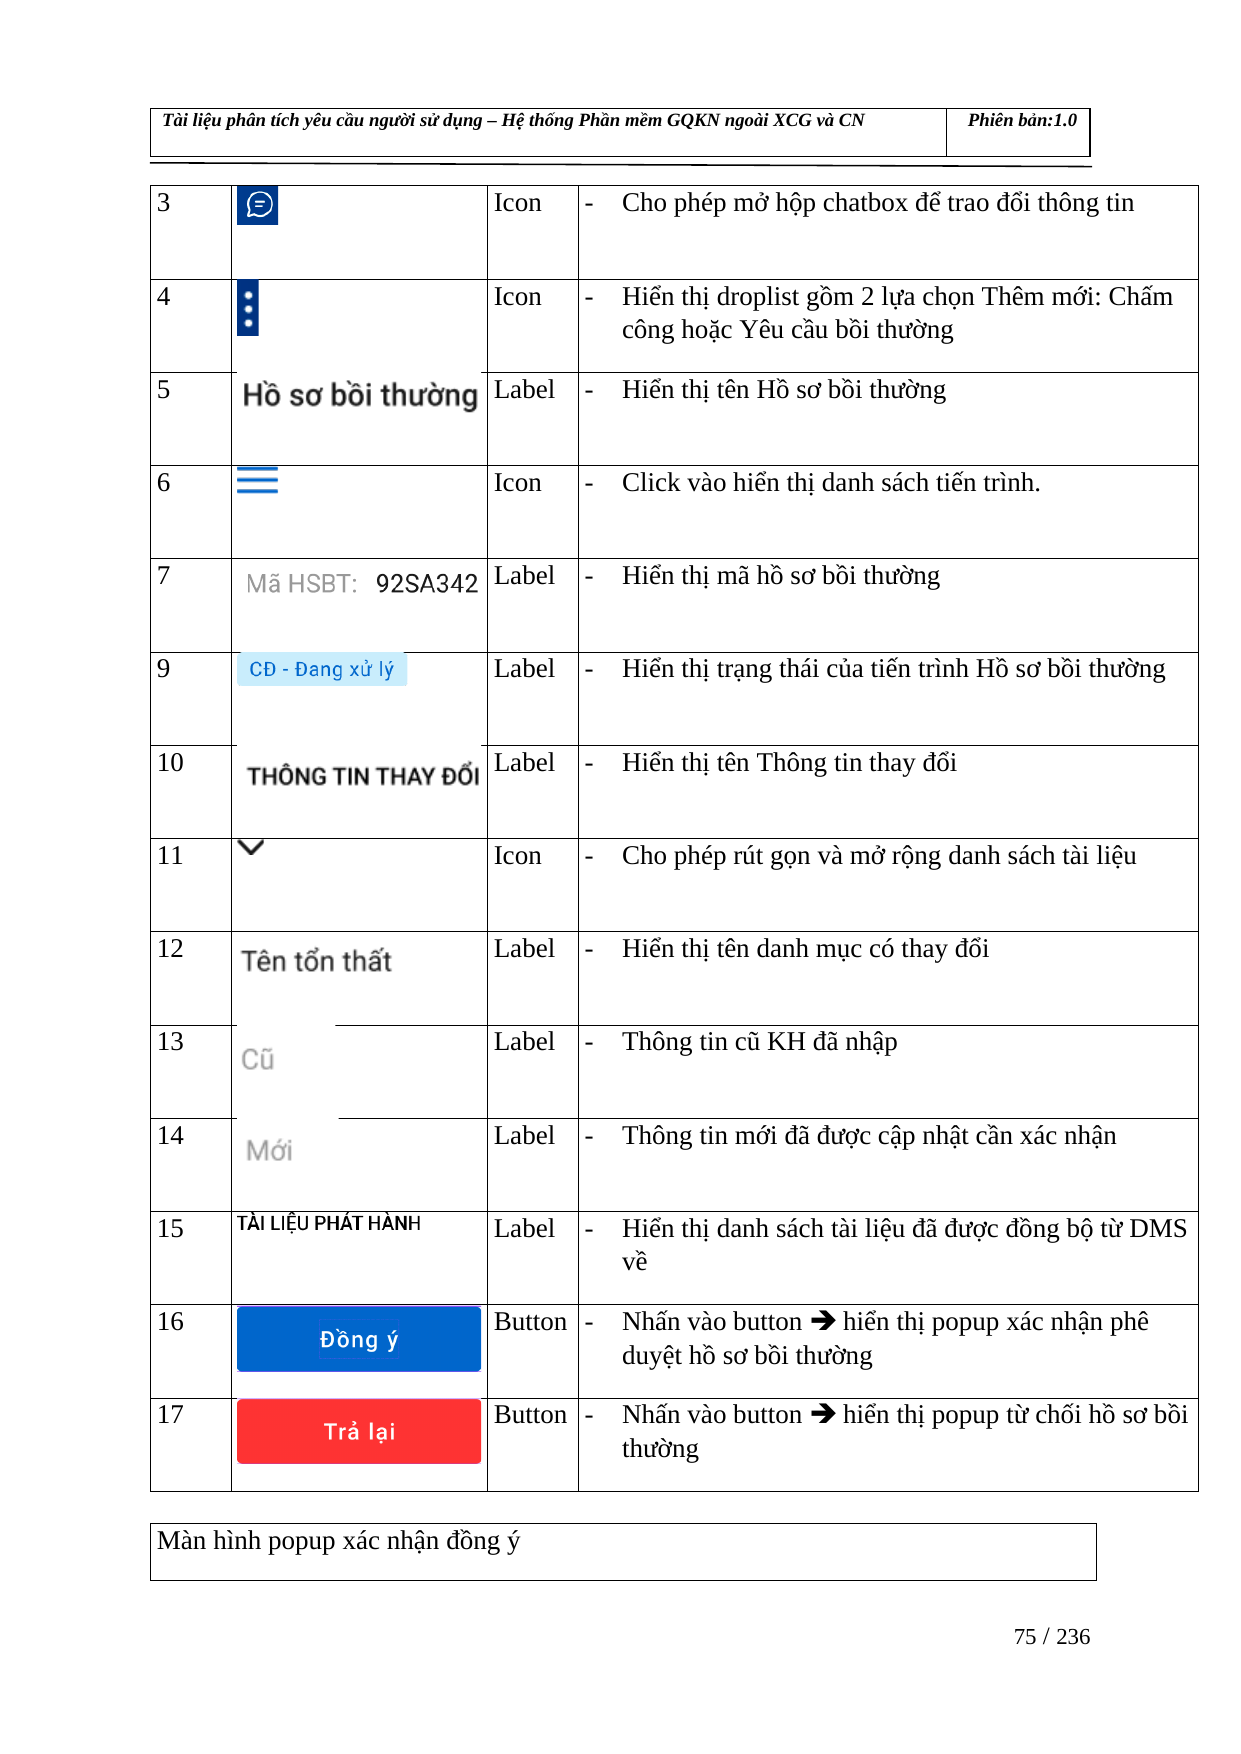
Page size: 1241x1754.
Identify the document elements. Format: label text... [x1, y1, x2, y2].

table_cell Hiển thị tên danh mục có thay đổi [579, 932, 1198, 1024]
picture [237, 1118, 339, 1183]
picture [237, 839, 264, 855]
table_cell Cho phép rút gọn và mở rộng danh sách tài liệu [579, 839, 1198, 931]
table_cell Icon [488, 280, 578, 372]
table_cell Label [488, 1119, 578, 1211]
table_cell 3 [151, 186, 231, 279]
table_cell Label [488, 1026, 578, 1118]
table_cell Label [488, 653, 578, 745]
table_cell 14 [151, 1119, 231, 1211]
table_cell Nhấn vào button hiển thị popup xác nhận phê duyệt hồ sơ bồi thường [579, 1305, 1198, 1397]
table_cell [232, 746, 487, 838]
picture [237, 1305, 482, 1372]
table_cell [232, 559, 487, 652]
table_cell Hiển thị trạng thái của tiến trình Hồ sơ bồi thường [579, 653, 1198, 745]
picture [237, 279, 259, 336]
picture [237, 466, 279, 494]
picture [237, 372, 482, 421]
table_cell Hiển thị tên Thông tin thay đổi [579, 746, 1198, 838]
table_cell [232, 373, 487, 465]
table_cell Hiển thị danh sách tài liệu đã được đồng bộ từ DMS về [579, 1212, 1198, 1304]
table_cell Icon [488, 839, 578, 931]
table_cell Button [488, 1399, 578, 1491]
table_cell 7 [151, 559, 231, 652]
picture [237, 1398, 482, 1464]
table_cell [232, 1305, 487, 1397]
table_cell Hiển thị droplist gồm 2 lựa chọn Thêm mới: Chấm công hoặc Yêu cầu bồi thường [579, 280, 1198, 372]
table_cell Click vào hiển thị danh sách tiến trình. [579, 466, 1198, 558]
table_cell Hiển thị tên Hồ sơ bồi thường [579, 373, 1198, 465]
table_cell [232, 280, 487, 372]
table_cell [232, 1026, 487, 1118]
table_cell [232, 466, 487, 558]
table_cell [232, 1119, 487, 1211]
table_cell Button [488, 1305, 578, 1397]
table_cell Cho phép mở hộp chatbox để trao đổi thông tin [579, 186, 1198, 279]
picture [237, 186, 279, 225]
table_header Màn hình popup xác nhận đồng ý [151, 1524, 1096, 1580]
table_cell 17 [151, 1399, 231, 1491]
table_cell Icon [488, 466, 578, 558]
table_cell 11 [151, 839, 231, 931]
table_cell Label [488, 746, 578, 838]
table_cell 12 [151, 932, 231, 1024]
picture [237, 559, 482, 602]
table_cell Nhấn vào button hiển thị popup từ chối hồ sơ bồi thường [579, 1399, 1198, 1491]
table_cell 5 [151, 373, 231, 465]
table_cell Icon [488, 186, 578, 279]
table_cell 15 [151, 1212, 231, 1304]
table_cell Label [488, 1212, 578, 1304]
table_cell 16 [151, 1305, 231, 1397]
picture [237, 1025, 336, 1081]
table_cell Label [488, 559, 578, 652]
picture [237, 652, 408, 686]
table_cell [232, 839, 487, 931]
picture [237, 932, 400, 997]
table_cell [232, 653, 487, 745]
table_cell Hiển thị mã hồ sơ bồi thường [579, 559, 1198, 652]
table_cell 13 [151, 1026, 231, 1118]
table_cell 9 [151, 653, 231, 745]
table_cell Label [488, 932, 578, 1024]
table_cell [232, 186, 487, 279]
table_cell 4 [151, 280, 231, 372]
table_cell [232, 932, 487, 1024]
picture [237, 745, 482, 809]
table_cell Thông tin mới đã được cập nhật cần xác nhận [579, 1119, 1198, 1211]
table_cell 6 [151, 466, 231, 558]
table_cell [232, 1212, 487, 1304]
table_cell Label [488, 373, 578, 465]
table_cell [232, 1399, 487, 1491]
table_cell Thông tin cũ KH đã nhập [579, 1026, 1198, 1118]
table_cell 10 [151, 746, 231, 838]
picture [237, 1212, 420, 1234]
